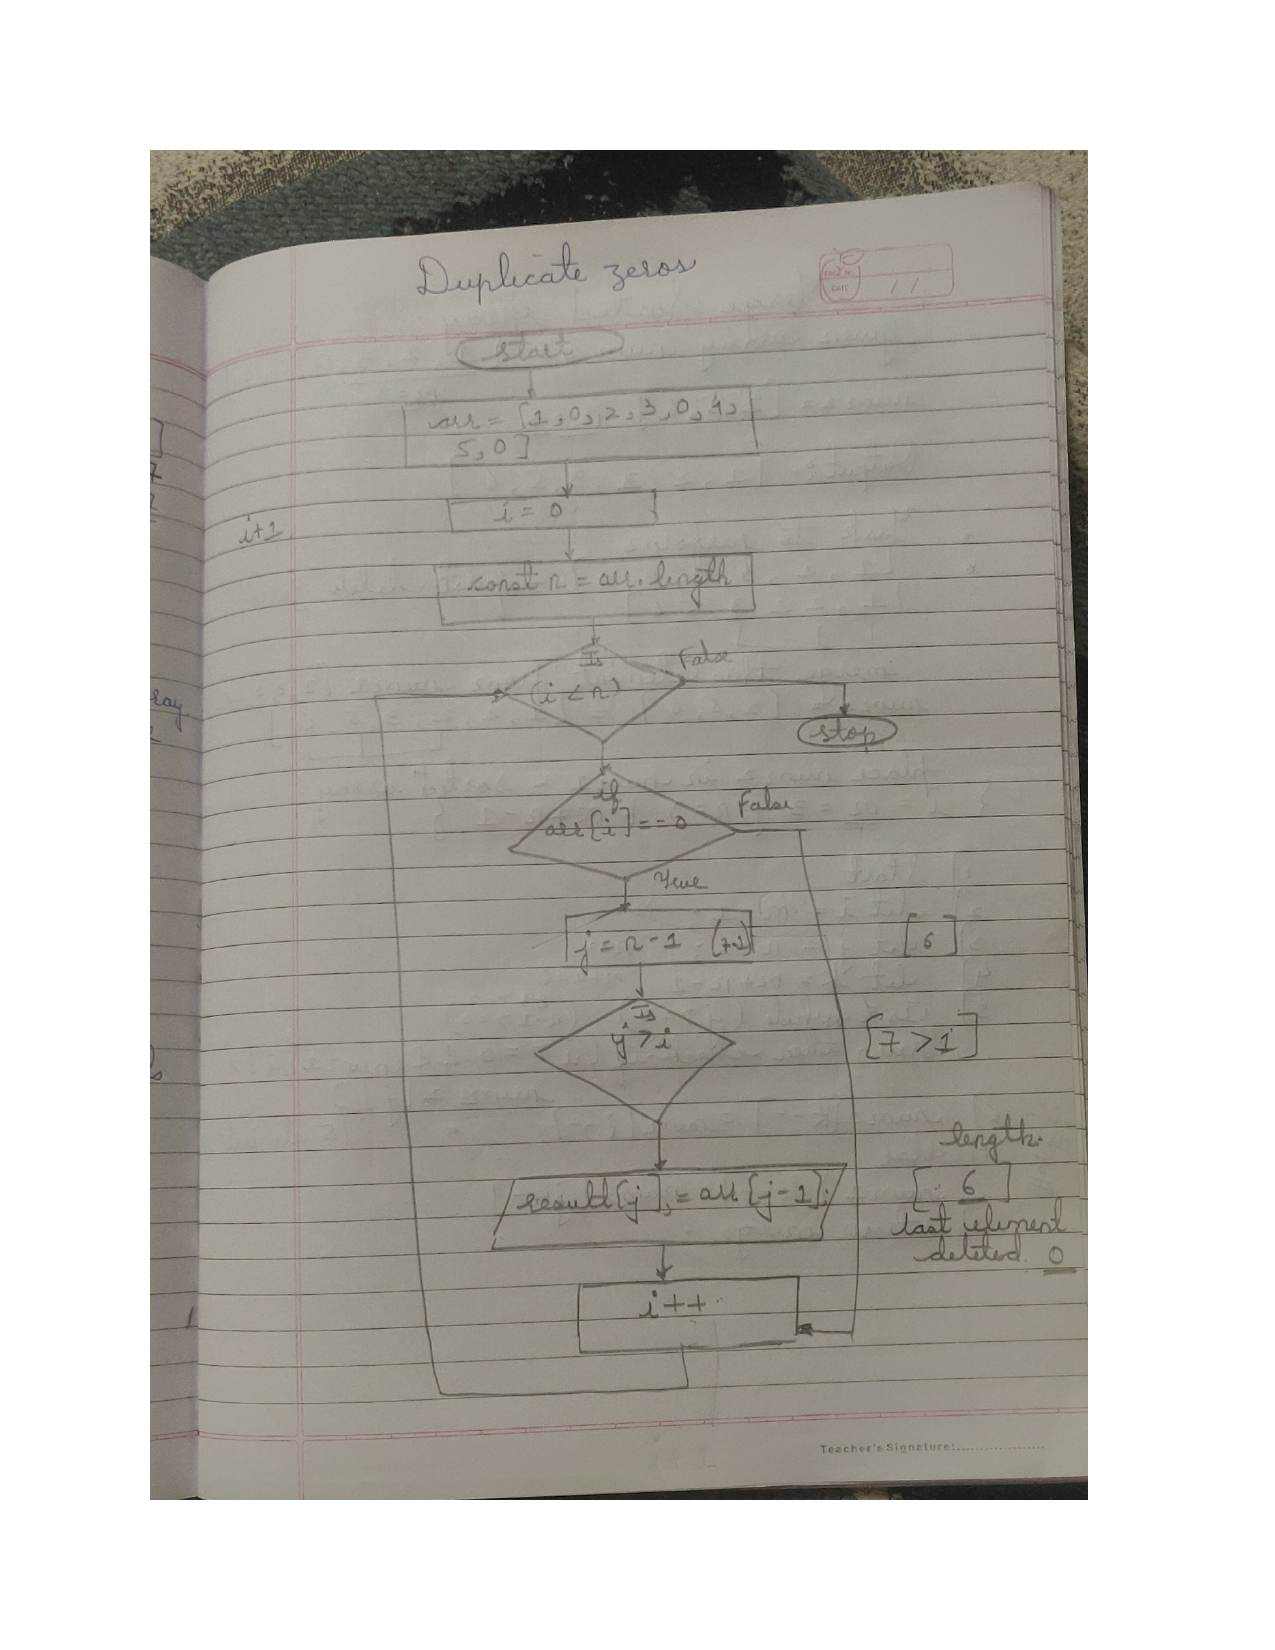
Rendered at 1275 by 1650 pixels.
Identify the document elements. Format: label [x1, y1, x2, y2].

picture [150, 150, 1088, 1500]
